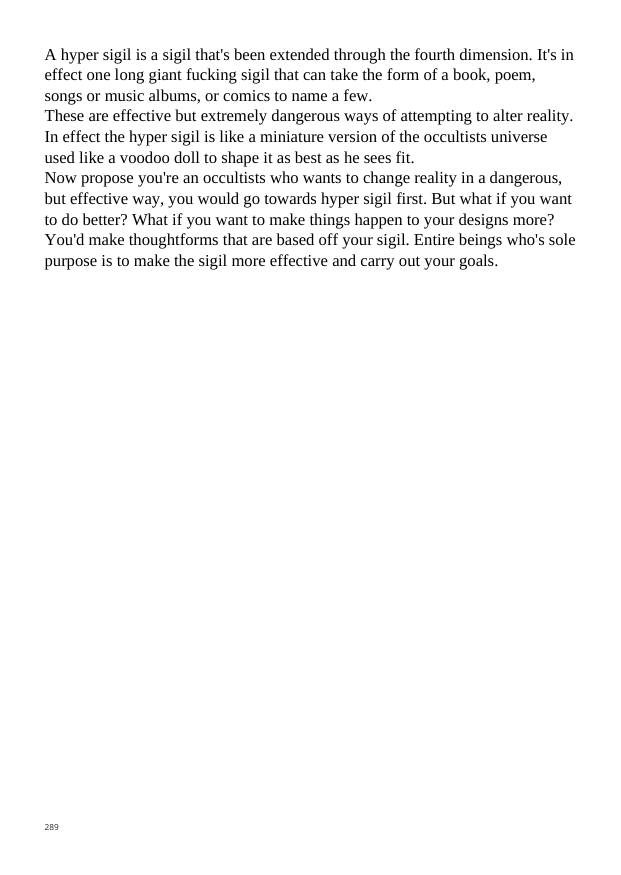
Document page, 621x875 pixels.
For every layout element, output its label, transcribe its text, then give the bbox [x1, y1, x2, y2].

text You'd make thoughtforms that are based off your sigil. Entire beings who's sole purpose is to make the sigil more effective and carry out your goals. [44, 230, 576, 270]
text Now propose you're an occultists who wants to change reality in a dangerous, but effective way, you would go towards hyper sigil first. But what if you want to do better? What if you want to make things happen to your designs more? [44, 168, 576, 228]
text These are effective but extremely dangerous ways of attempting to alter reality. In effect the hyper sigil is like a miniature version of the occultists universe used like a voodoo doll to shape it as best as he sees fit. [44, 106, 576, 167]
text A hyper sigil is a sigil that's been extended through the fourth dimension. It's in effect one long giant fucking sigil that can take the form of a book, poem, songs or music albums, or comics to name a few. [44, 44, 576, 105]
